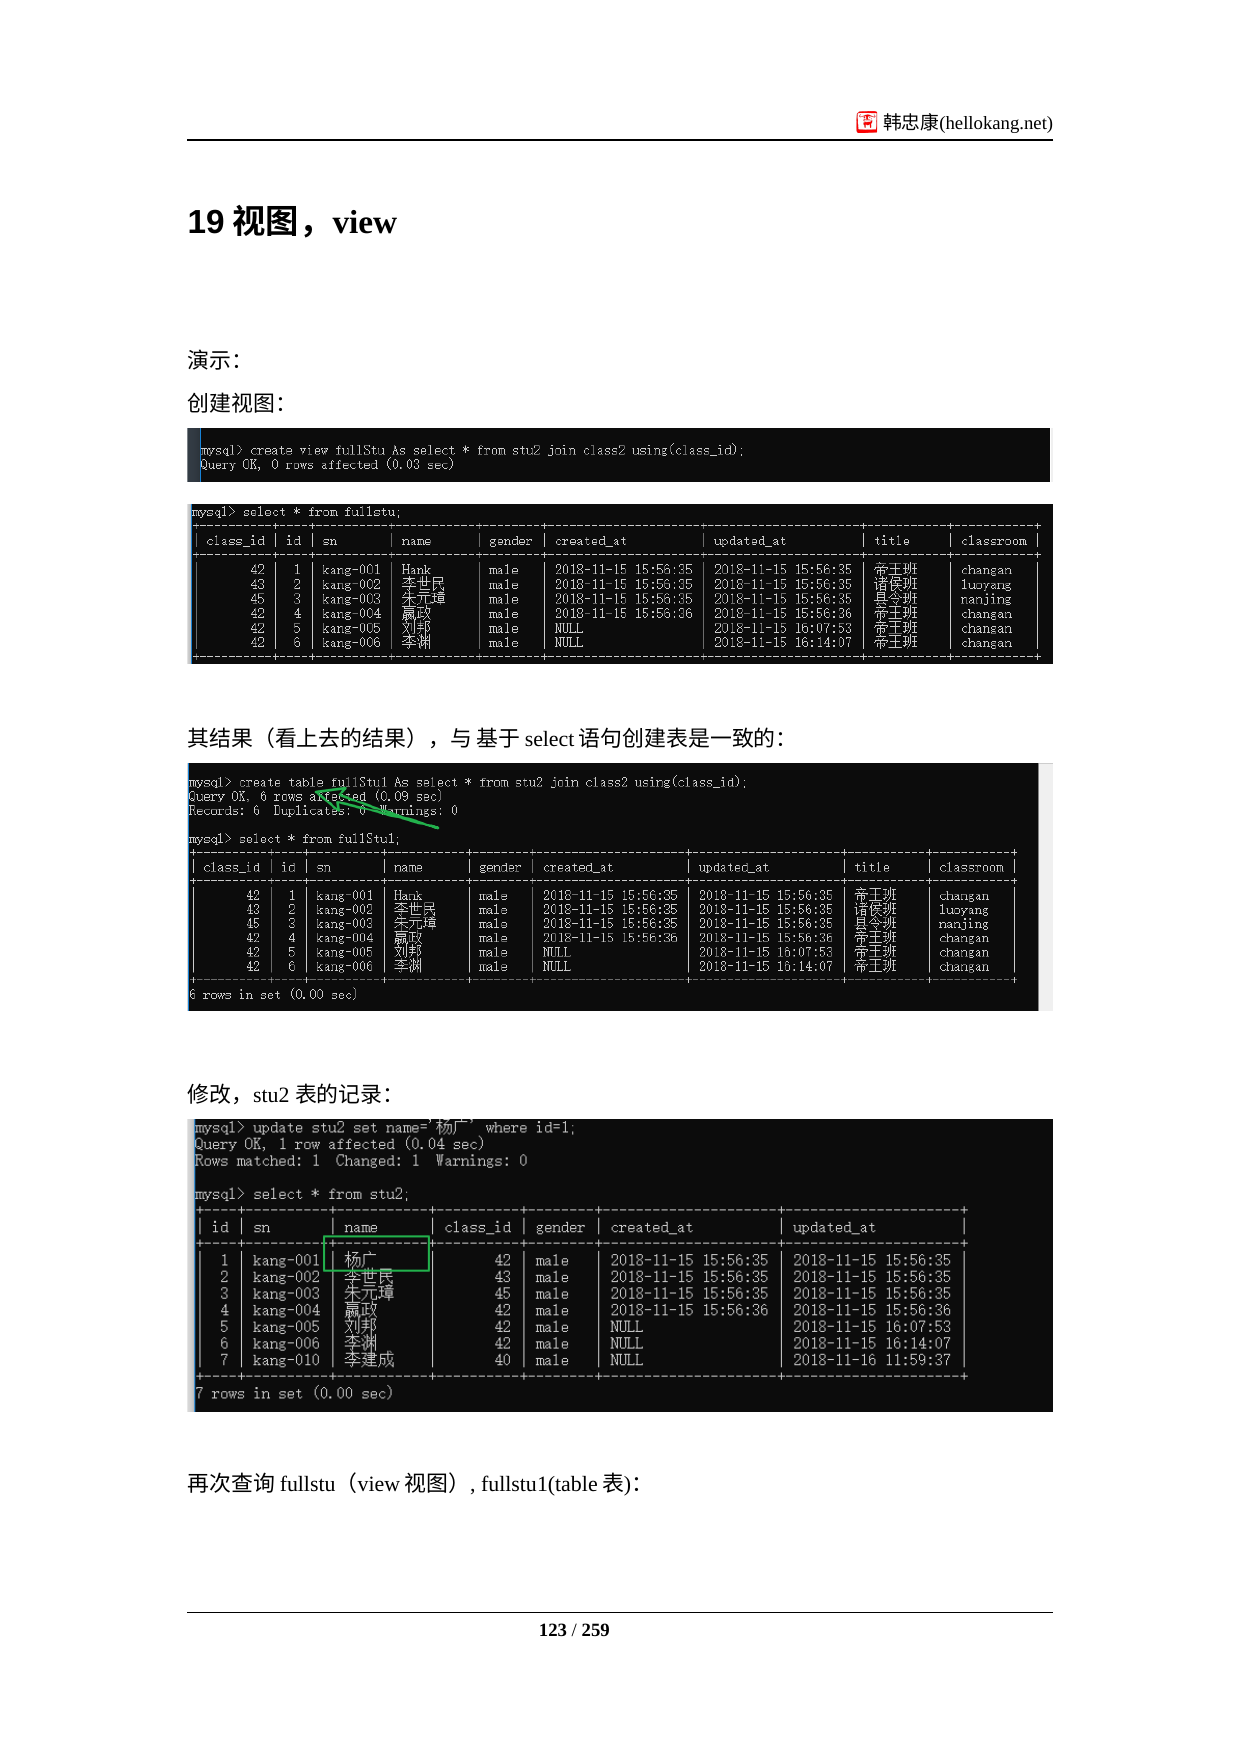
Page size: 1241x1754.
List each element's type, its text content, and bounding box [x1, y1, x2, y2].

text 其结果（看上去的结果），与 基于select语句创建表是一致的： [187, 720, 1053, 753]
text 再次查询 fullstu（view视图）, fullstu1(table表)： [187, 1465, 1053, 1498]
picture [856, 111, 878, 133]
text 修改，stu2 表的记录： [187, 1076, 1053, 1109]
text 演示： [187, 343, 1053, 376]
subtitle 视图，view [187, 186, 1053, 251]
text 创建视图： [187, 386, 1053, 418]
picture [187, 763, 1053, 1011]
picture [187, 504, 1053, 664]
picture [187, 428, 1053, 482]
picture [187, 1119, 1053, 1412]
